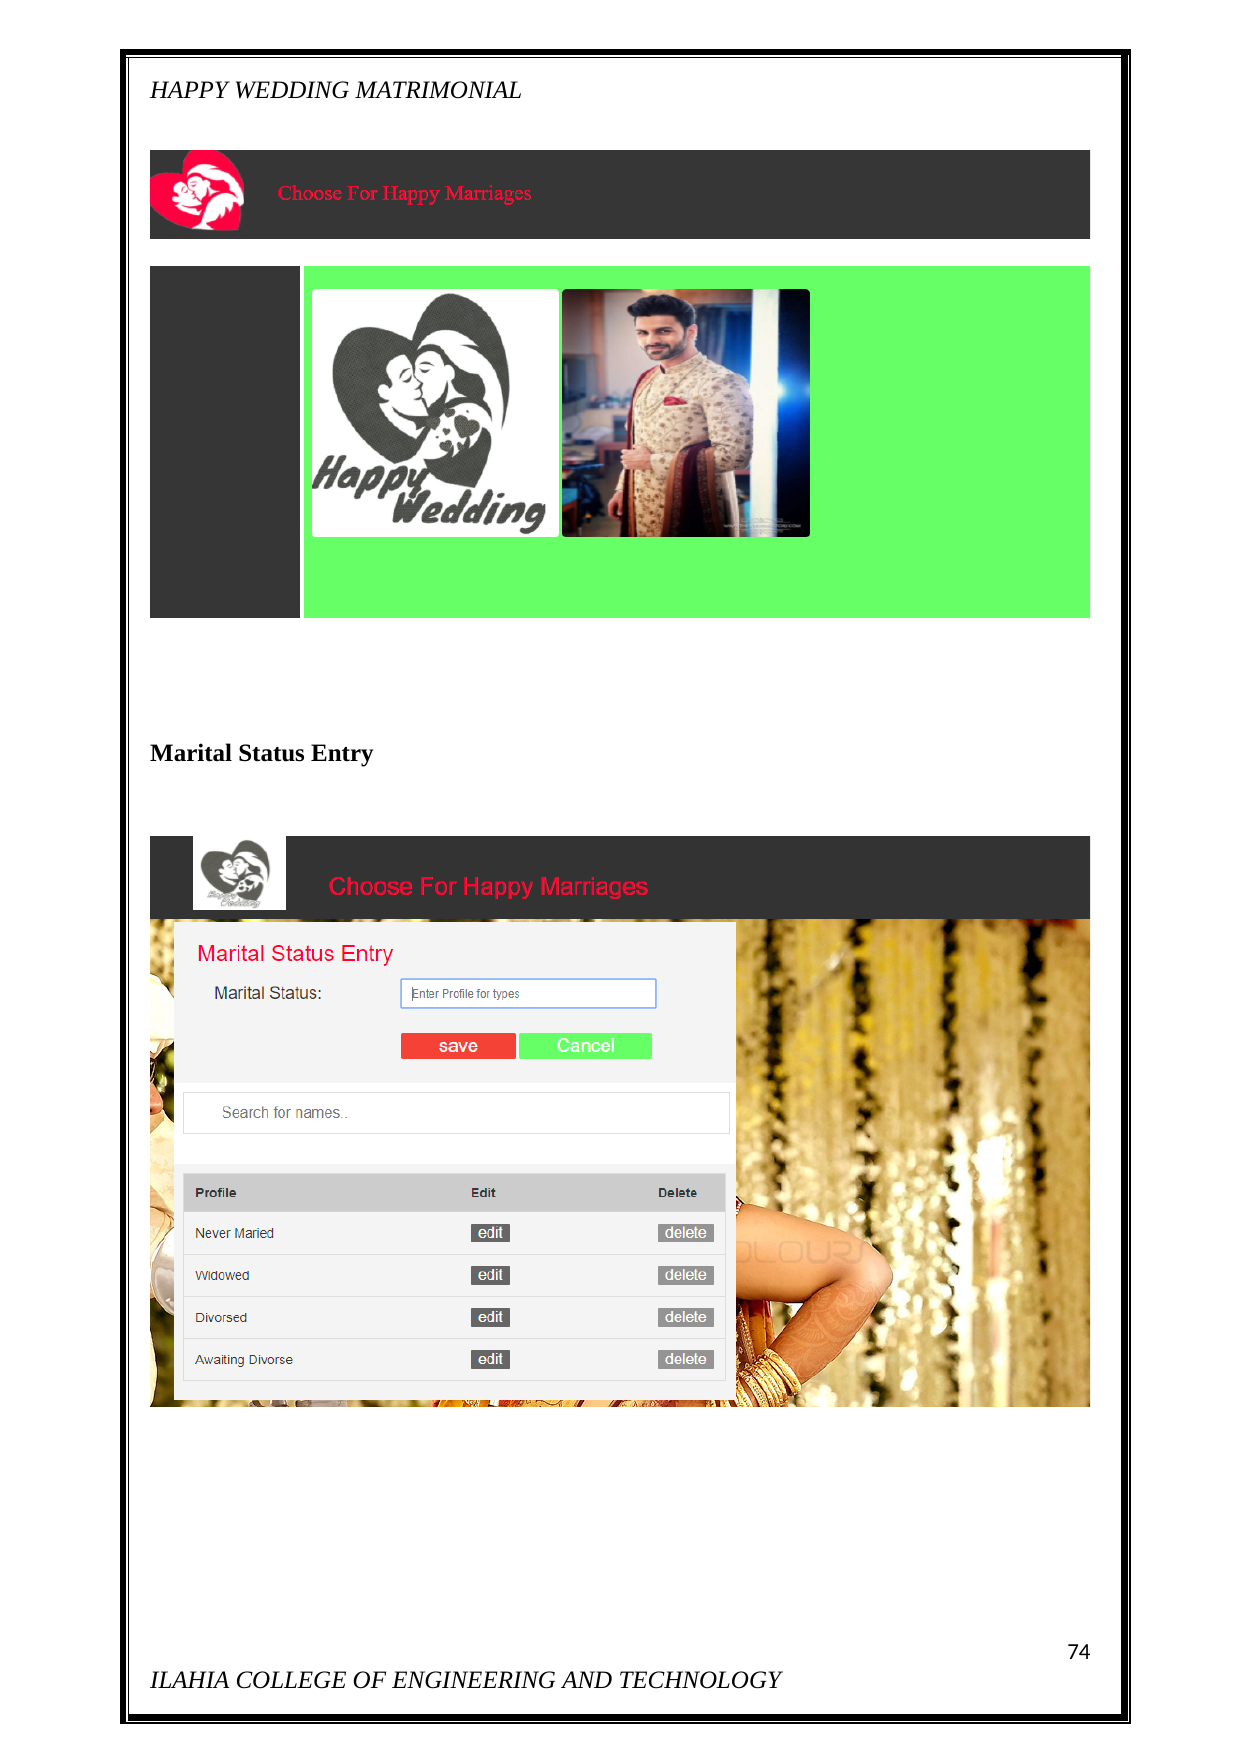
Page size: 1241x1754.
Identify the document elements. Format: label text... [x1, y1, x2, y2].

text Marital Status Entry [150, 738, 1090, 766]
picture [150, 836, 1091, 1407]
picture [150, 150, 1091, 618]
